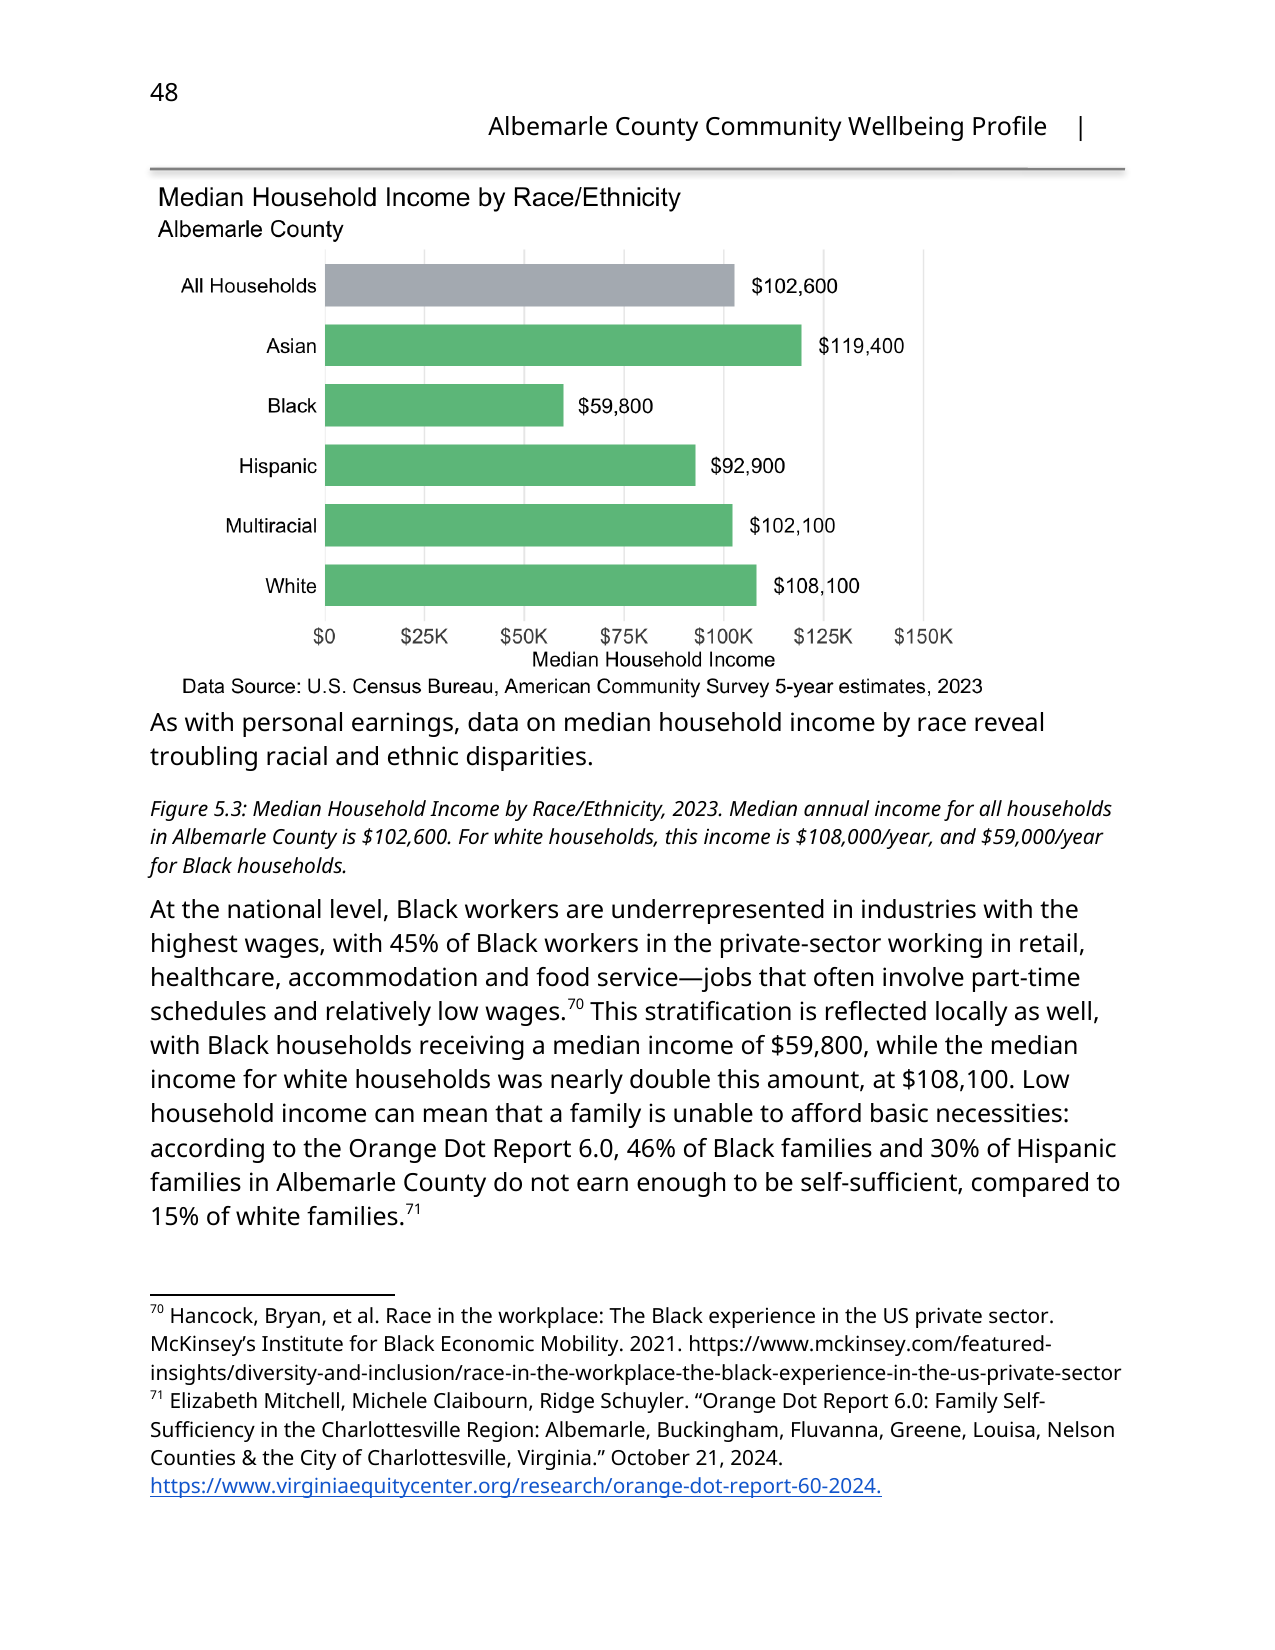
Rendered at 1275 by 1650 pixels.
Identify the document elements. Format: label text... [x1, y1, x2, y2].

picture [150, 180, 990, 705]
text At the national level, Black workers are underrepresented in industries with the highest wages, with 45% of Black workers in the private-sector working in retail, healthcare, accommodation and food service—jobs that often involve part-time schedules and relatively low wages. This stratification is reflected locally as well, with Black households receiving a median income of $59,800, while the median income for white households was nearly double this amount, at $108,100. Low household income can mean that a family is unable to afford basic necessities: according to the Orange Dot Report 6.0, 46% of Black families and 30% of Hispanic families in Albemarle County do not earn enough to be self-sufficient, compared to 15% of white families. [150, 892, 1125, 1232]
text Figure 5.3: Median Household Income by Race/Ethnicity, 2023. Median annual income for all households in Albemarle County is $102,600. For white households, this income is $108,000/year, and $59,000/year for Black households. [150, 794, 1125, 879]
